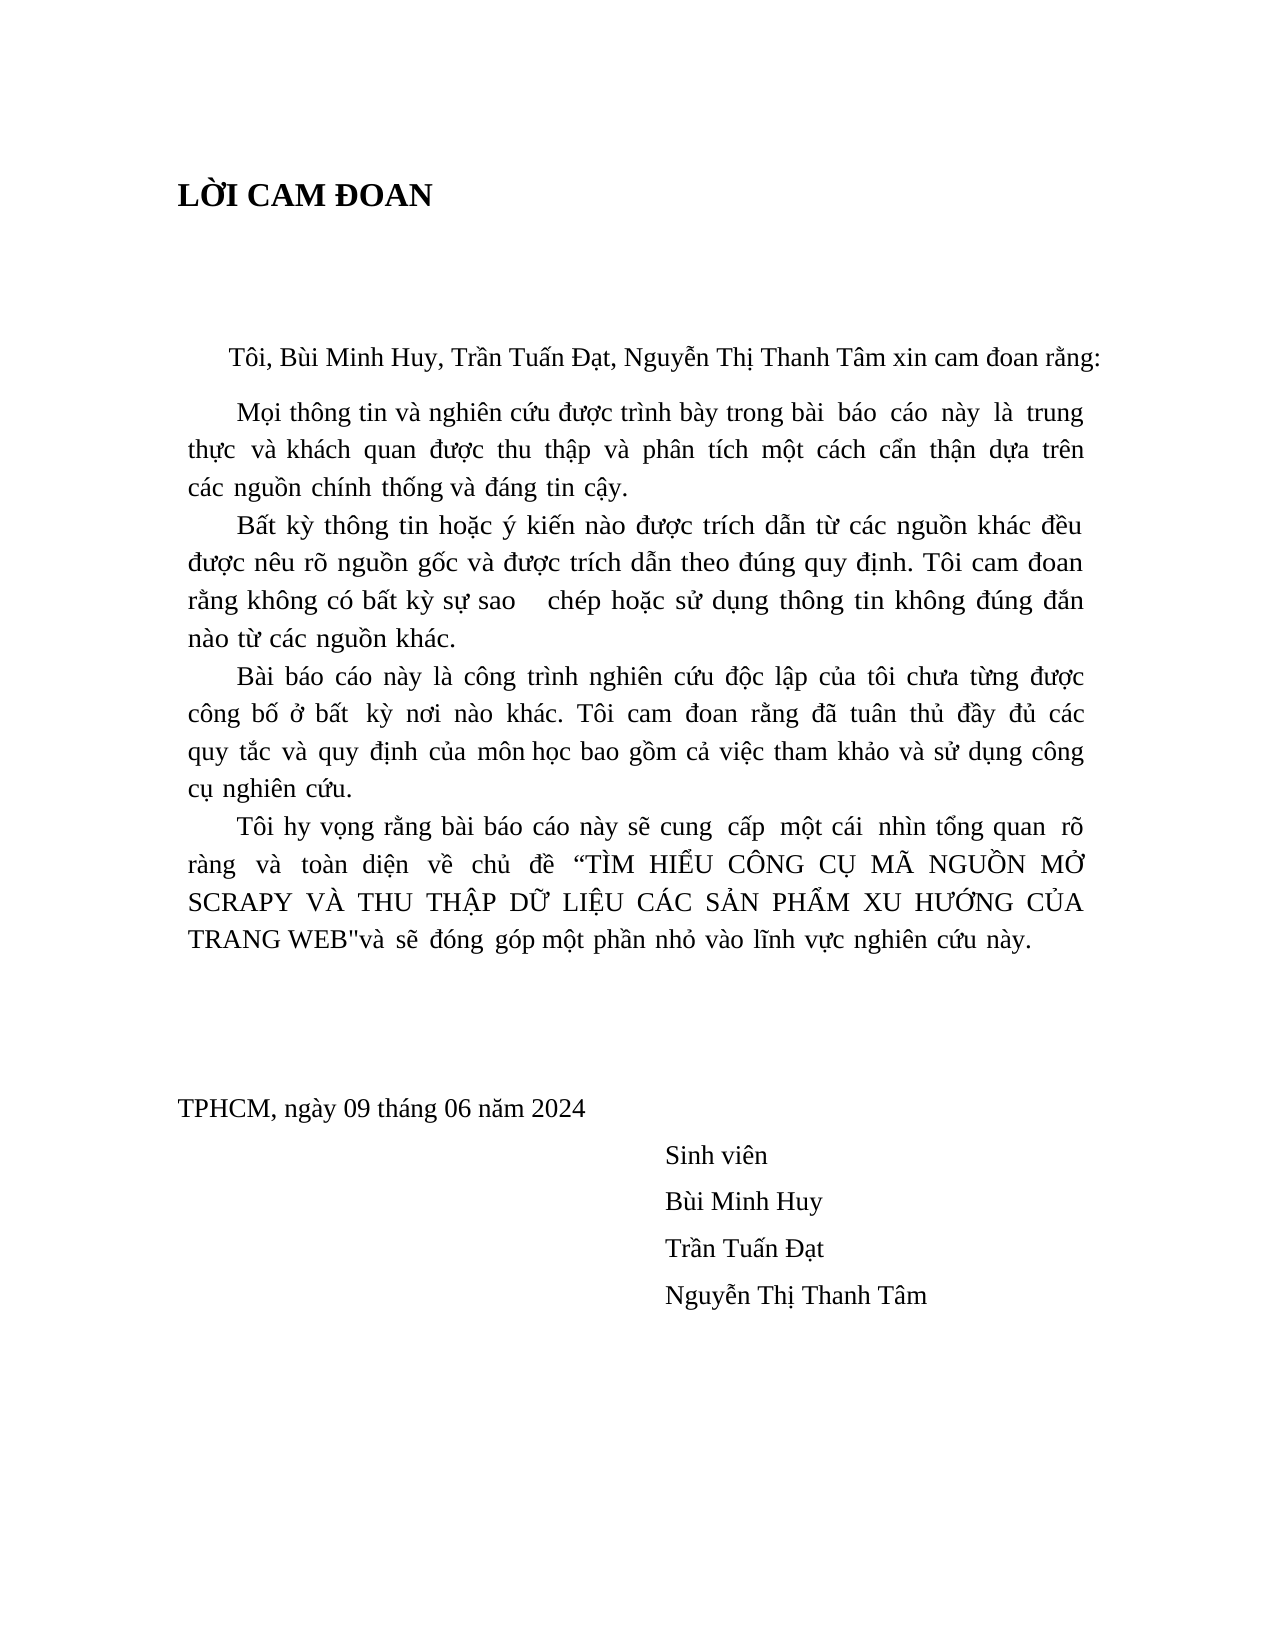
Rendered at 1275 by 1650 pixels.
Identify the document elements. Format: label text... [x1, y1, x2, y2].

text Trần Tuấn Đạt [177, 1232, 1157, 1263]
text Bài báo cáo này là công trình nghiên cứu độc lập của tôi chưa từng được công bố ở bất kỳ nơi nào khác. Tôi cam đoan rằng đã tuân thủ đầy đủ các quy tắc và quy định của môn học bao gồm cả việc tham khảo và sử dụng công cụ nghiên cứu. [188, 660, 1084, 804]
text Tôi hy vọng rằng bài báo cáo này sẽ cung cấp một cái nhìn tổng quan rõ ràng và toàn diện về chủ đề “TÌM HIỂU CÔNG CỤ MÃ NGUỒN MỞ SCRAPY VÀ THU THẬP DỮ LIỆU CÁC SẢN PHẨM XU HƯỚNG CỦA TRANG WEB"và sẽ đóng góp một phần nhỏ vào lĩnh vực nghiên cứu này. [188, 810, 1085, 954]
text Mọi thông tin và nghiên cứu được trình bày trong bài báo cáo này là trung thực và khách quan được thu thập và phân tích một cách cẩn thận dựa trên các nguồn chính thống và đáng tin cậy. [188, 396, 1084, 502]
text Nguyễn Thị Thanh Tâm [177, 1279, 1157, 1310]
text Bất kỳ thông tin hoặc ý kiến nào được trích dẫn từ các nguồn khác đều được nêu rõ nguồn gốc và được trích dẫn theo đúng quy định. Tôi cam đoan rằng không có bất kỳ sự sao chép hoặc sử dụng thông tin không đúng đắn nào từ các nguồn khác. [188, 509, 1085, 653]
text Bùi Minh Huy [177, 1186, 1157, 1217]
text LỜI CAM ĐOAN [177, 176, 1157, 214]
text TPHCM, ngày 09 tháng 06 năm 2024 [177, 1092, 1157, 1123]
text Sinh viên [177, 1139, 1157, 1170]
text Tôi, Bùi Minh Huy, Trần Tuấn Đạt, Nguyễn Thị Thanh Tâm xin cam đoan rằng: [177, 341, 1157, 372]
